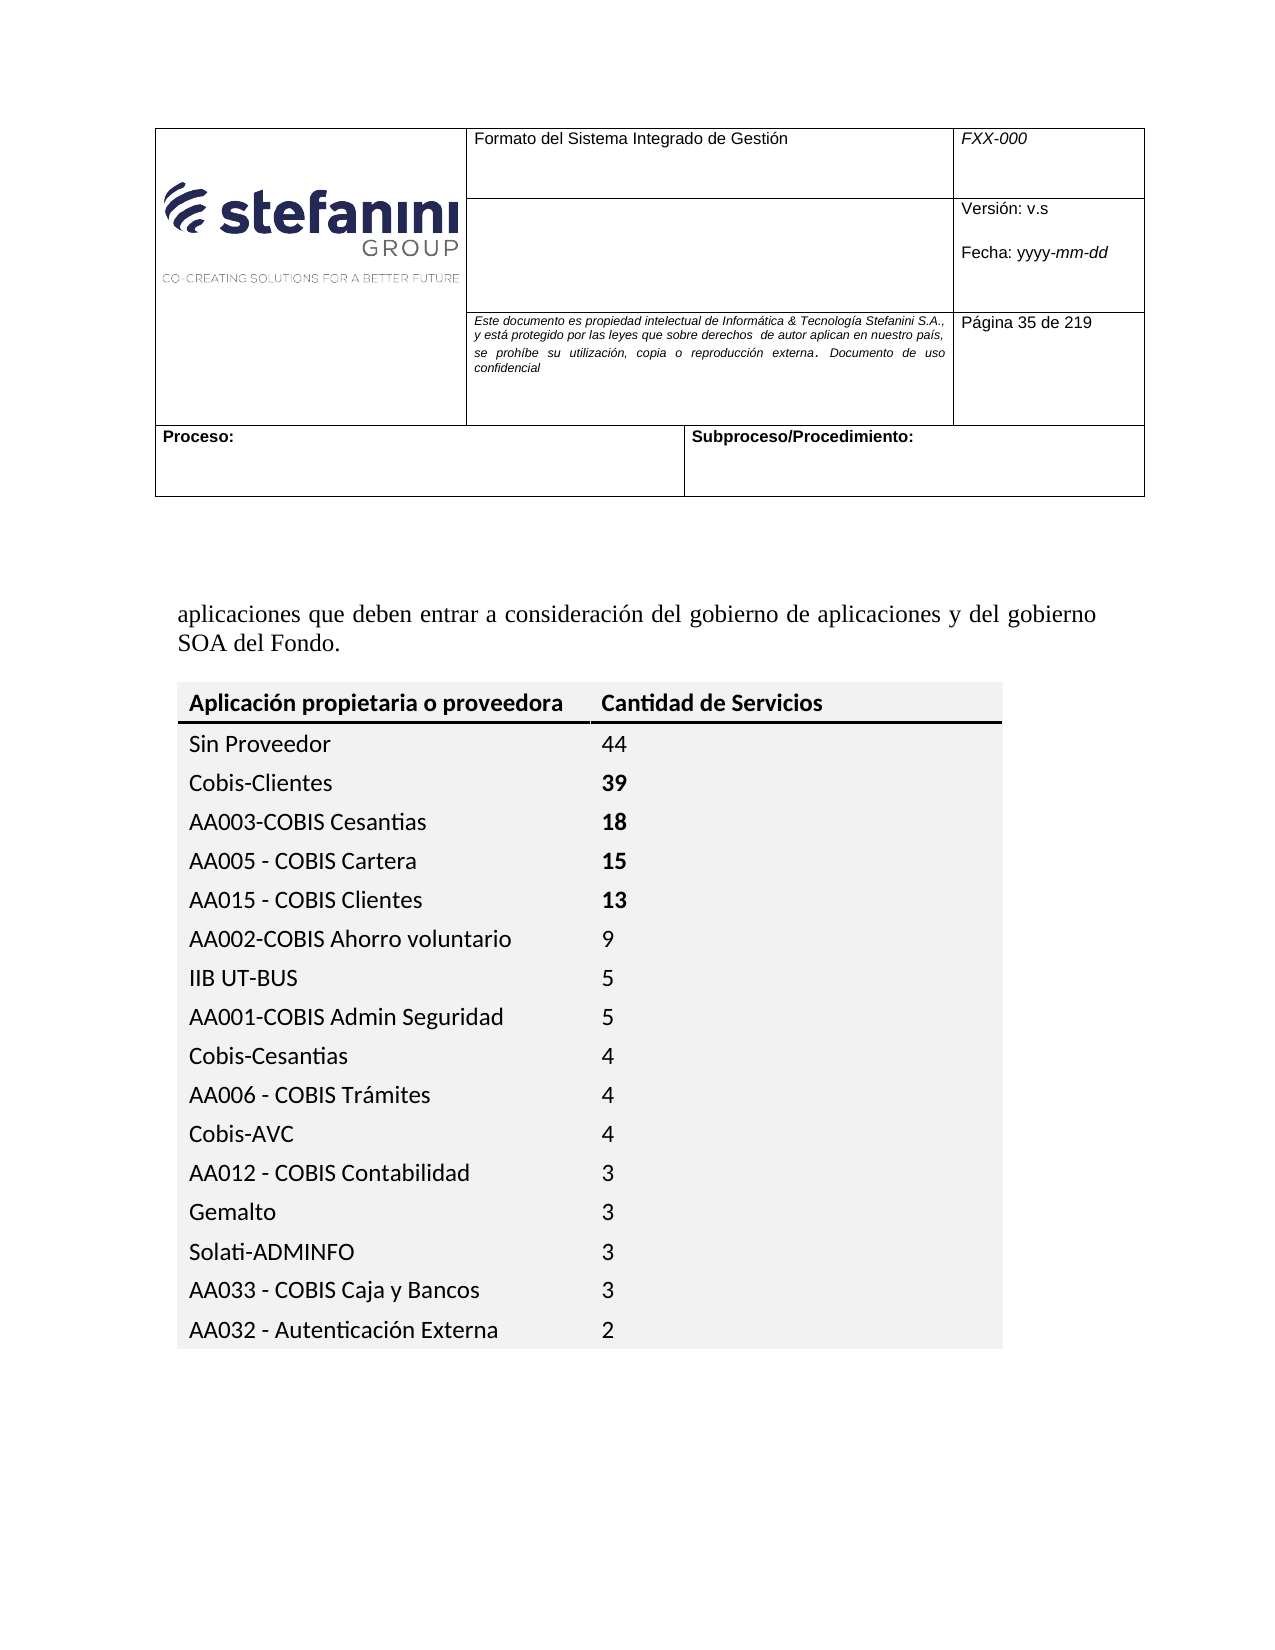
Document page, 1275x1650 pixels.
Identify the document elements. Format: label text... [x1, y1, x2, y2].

table_cell AA003-COBIS Cesantias [178, 802, 590, 840]
table_cell 5 [591, 998, 1002, 1036]
table_cell Cobis-Cesantias [178, 1037, 590, 1074]
table_cell 2 [591, 1310, 1002, 1348]
table_cell Sin Proveedor [178, 724, 590, 762]
table_cell Cobis-Clientes [178, 763, 590, 801]
table_cell 5 [591, 959, 1002, 996]
table_cell Gemalto [178, 1193, 590, 1231]
table_header Aplicación propietaria o proveedora [178, 683, 590, 721]
table_cell AA015 - COBIS Clientes [178, 880, 590, 918]
table_cell Cobis-AVC [178, 1115, 590, 1153]
table_cell 15 [591, 841, 1002, 879]
picture [162, 182, 460, 286]
table_cell IIB UT-BUS [178, 959, 590, 996]
table_cell Solati-ADMINFO [178, 1232, 590, 1270]
table_header Cantidad de Servicios [591, 683, 1002, 721]
table_cell AA033 - COBIS Caja y Bancos [178, 1271, 590, 1309]
table_cell 4 [591, 1037, 1002, 1074]
table_cell 3 [591, 1232, 1002, 1270]
table_cell AA005 - COBIS Cartera [178, 841, 590, 879]
table_cell AA006 - COBIS Trámites [178, 1076, 590, 1114]
table_cell 4 [591, 1076, 1002, 1114]
table_cell 13 [591, 880, 1002, 918]
table_cell 4 [591, 1115, 1002, 1153]
table_cell AA001-COBIS Admin Seguridad [178, 998, 590, 1036]
table_cell 18 [591, 802, 1002, 840]
table_cell 3 [591, 1154, 1002, 1192]
table_cell AA032 - Autenticación Externa [178, 1310, 590, 1348]
text Las aplicaciones proveedoras de servicios SOA más significativas, según la cantidad de servicios provistos, son las primeras cinco (5) de la lista siguiente, y son también las aplicaciones que deben entrar a consideración del gobierno de aplicaciones y del gobierno SOA del Fondo. [177, 599, 1098, 657]
table_cell AA002-COBIS Ahorro voluntario [178, 919, 590, 957]
table_cell 3 [591, 1193, 1002, 1231]
table_cell 39 [591, 763, 1002, 801]
table_cell 3 [591, 1271, 1002, 1309]
table_cell 9 [591, 919, 1002, 957]
table_cell 44 [591, 724, 1002, 762]
table_cell AA012 - COBIS Contabilidad [178, 1154, 590, 1192]
